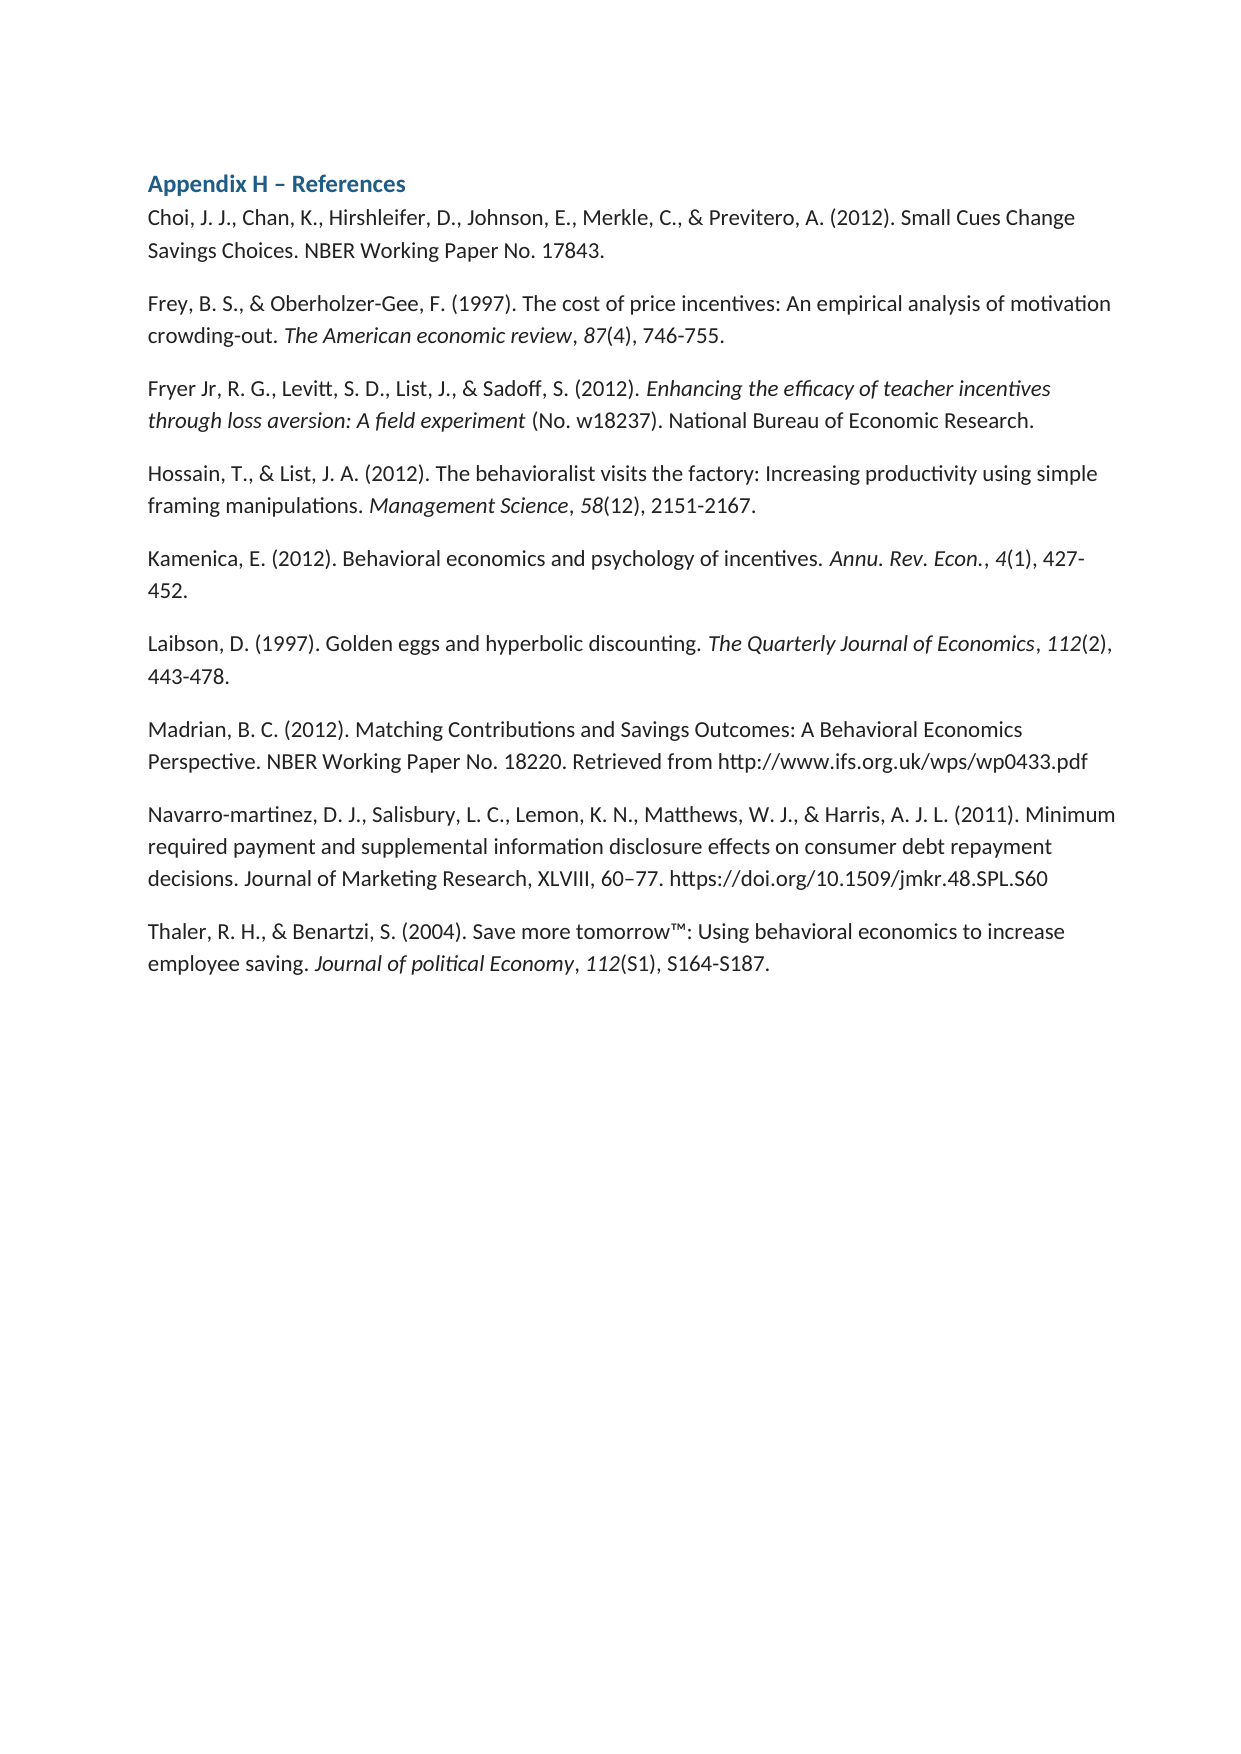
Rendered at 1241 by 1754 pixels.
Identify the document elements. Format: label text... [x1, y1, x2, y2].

text Madrian, B. C. (2012). Matching Contributions and Savings Outcomes: A Behavioral Economics Perspective. NBER Working Paper No. 18220. Retrieved from http://www.ifs.org.uk/wps/wp0433.pdf [148, 715, 1122, 775]
text Frey, B. S., & Oberholzer-Gee, F. (1997). The cost of price incentives: An empirical analysis of motivation crowding-out. The American economic review, 87(4), 746-755. [148, 289, 1122, 349]
text Laibson, D. (1997). Golden eggs and hyperbolic discounting. The Quarterly Journal of Economics, 112(2), 443-478. [148, 629, 1122, 690]
text Thaler, R. H., & Benartzi, S. (2004). Save more tomorrow™: Using behavioral economics to increase employee saving. Journal of political Economy, 112(S1), S164-S187. [148, 917, 1122, 978]
text Kamenica, E. (2012). Behavioral economics and psychology of incentives. Annu. Rev. Econ., 4(1), 427-452. [148, 544, 1122, 604]
text Fryer Jr, R. G., Levitt, S. D., List, J., & Sadoff, S. (2012). Enhancing the efficacy of teacher incentives through loss aversion: A field experiment (No. w18237). National Bureau of Economic Research. [148, 374, 1122, 434]
text Hossain, T., & List, J. A. (2012). The behavioralist visits the factory: Increasing productivity using simple framing manipulations. Management Science, 58(12), 2151-2167. [148, 459, 1122, 519]
subtitle Appendix H – References [148, 168, 1122, 199]
text Choi, J. J., Chan, K., Hirshleifer, D., Johnson, E., Merkle, C., & Previtero, A. (2012). Small Cues Change Savings Choices. NBER Working Paper No. 17843. [148, 203, 1122, 264]
text Navarro-martinez, D. J., Salisbury, L. C., Lemon, K. N., Matthews, W. J., & Harris, A. J. L. (2011). Minimum required payment and supplemental information disclosure effects on consumer debt repayment decisions. Journal of Marketing Research, XLVIII, 60–77. https://doi.org/10.1509/jmkr.48.SPL.S60 [148, 800, 1122, 892]
